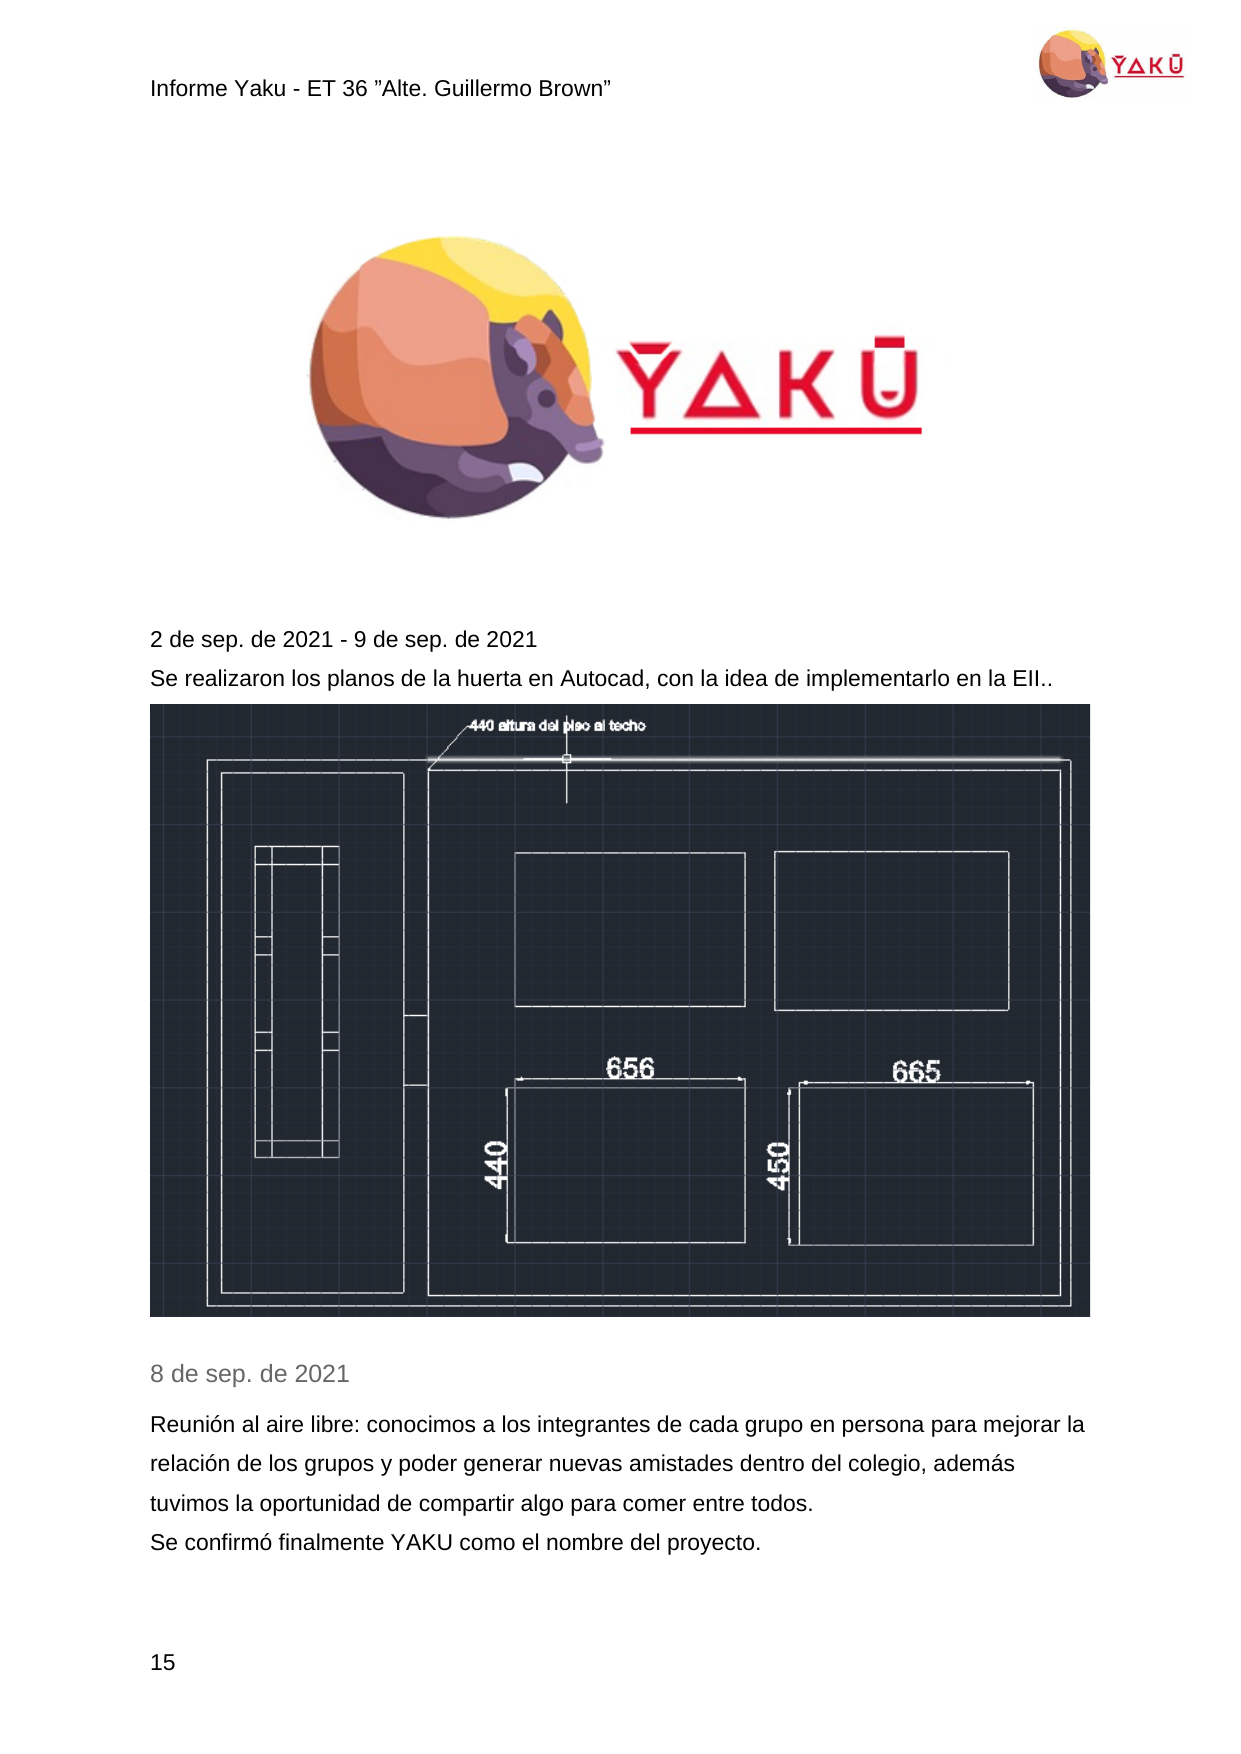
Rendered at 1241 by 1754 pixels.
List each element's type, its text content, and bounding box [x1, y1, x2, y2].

text Se confirmó finalmente YAKU como el nombre del proyecto. [150, 1529, 1090, 1556]
picture [282, 150, 958, 613]
text Reunión al aire libre: conocimos a los integrantes de cada grupo en persona para mejorar la relación de los grupos y poder generar nuevas amistades dentro del colegio, además tuvimos la oportunidad de compartir algo para comer entre todos. [150, 1411, 1090, 1516]
text Se realizaron los planos de la huerta en Autocad, con la idea de implementarlo en la EII.. [150, 665, 1090, 691]
subtitle 8 de sep. de 2021 [150, 1359, 1090, 1388]
text 2 de sep. de 2021 - 9 de sep. de 2021 [150, 626, 1090, 652]
picture [1032, 26, 1192, 101]
picture [150, 704, 1091, 1317]
